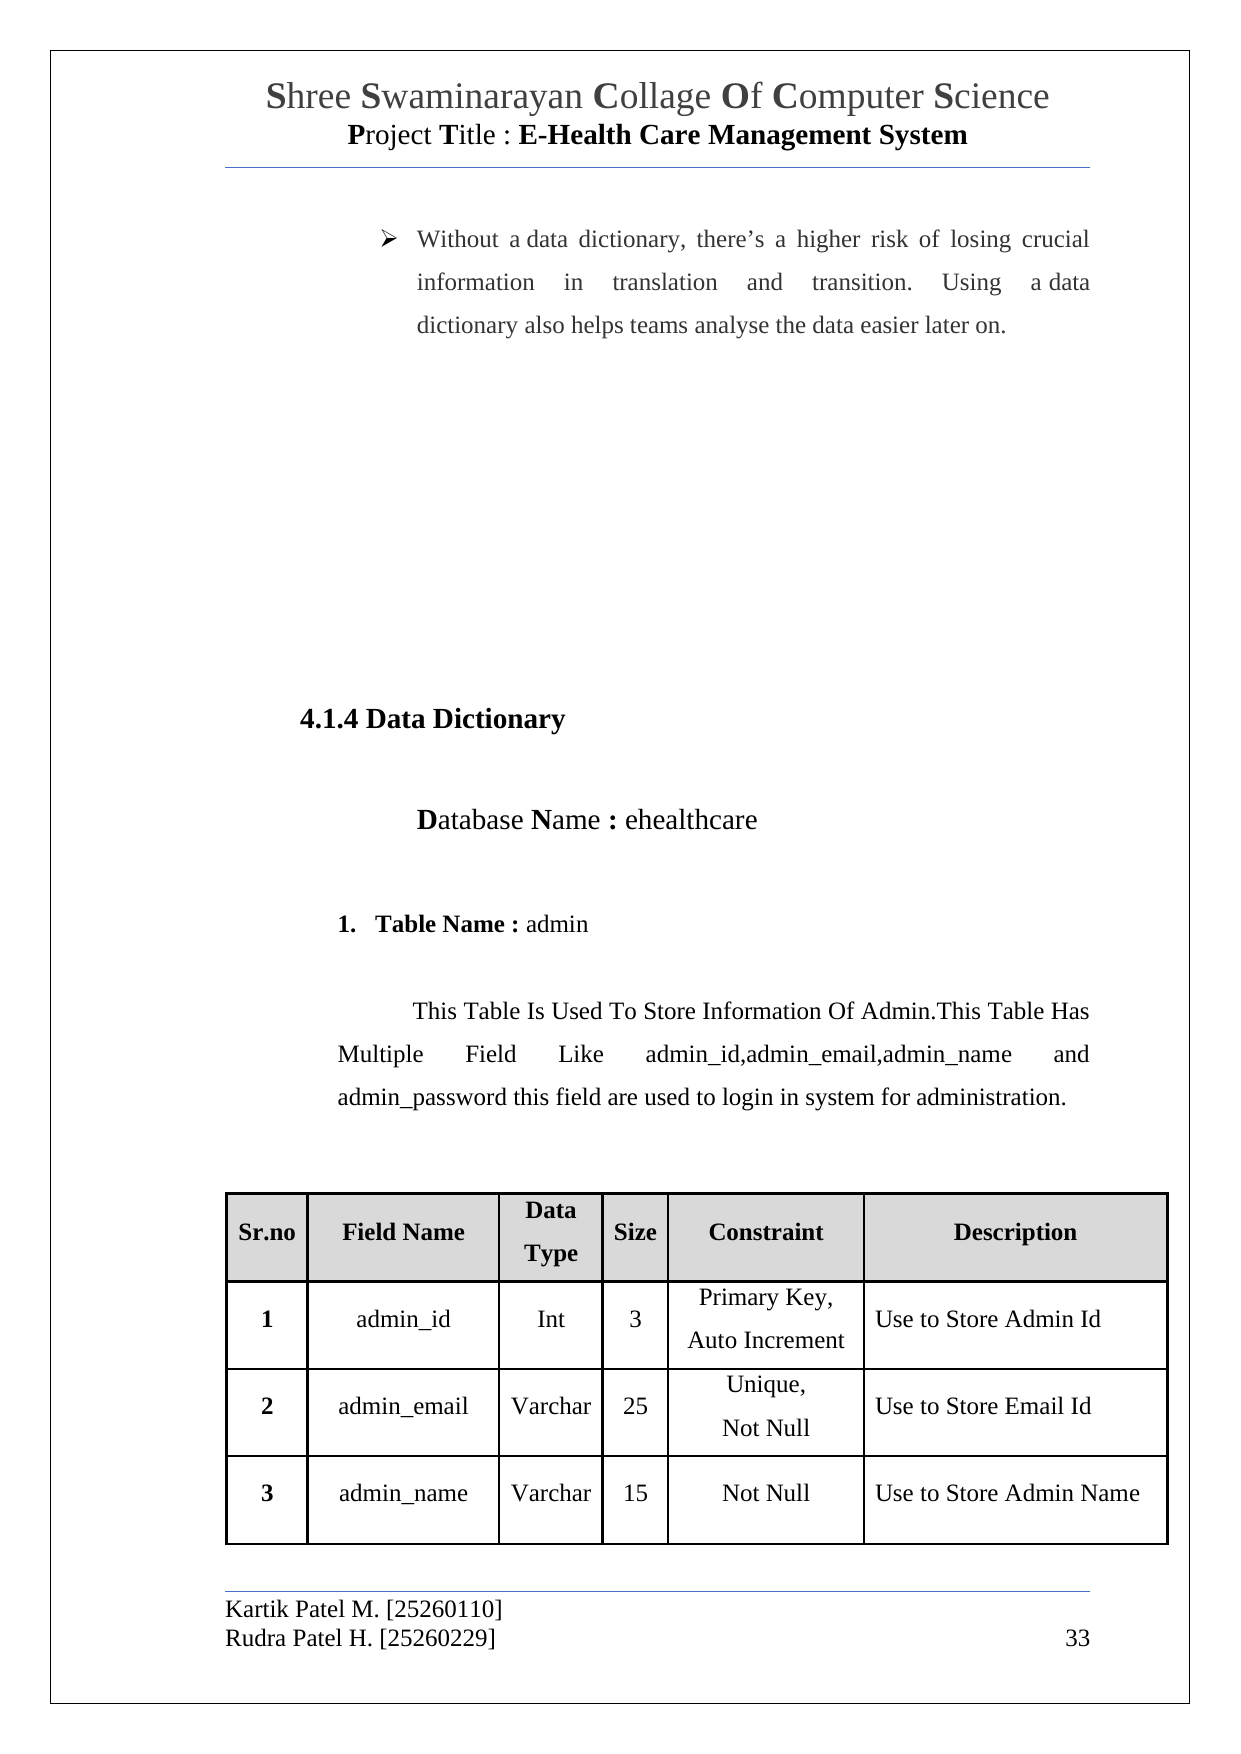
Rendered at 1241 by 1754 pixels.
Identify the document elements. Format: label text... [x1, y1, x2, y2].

table_header Size [604, 1195, 667, 1280]
table_cell 2 [228, 1370, 306, 1454]
list Database Name : ehealthcare [417, 802, 1090, 835]
table_cell admin_email [309, 1370, 498, 1454]
table_header Field Name [309, 1195, 498, 1280]
list Without a data dictionary, there’s a higher risk of losing crucial information in translation and transition. Using a data dictionary also helps teams analyse the data easier later on. [379, 224, 1090, 339]
table_cell 1 [228, 1283, 306, 1367]
table_cell Int [500, 1283, 601, 1367]
list Table Name : admin [337, 909, 1090, 938]
text 4.1.4 Data Dictionary [229, 701, 1090, 735]
table_cell admin_name [309, 1457, 498, 1542]
table_cell Varchar [500, 1457, 601, 1542]
table_cell 3 [228, 1457, 306, 1542]
table_cell 15 [604, 1457, 667, 1542]
table_cell Unique, Not Null [669, 1370, 863, 1454]
table_header Description [865, 1195, 1166, 1280]
table_cell 3 [604, 1283, 667, 1367]
table_cell admin_id [309, 1283, 498, 1367]
list This Table Is Used To Store Information Of Admin.This Table Has Multiple Field Like admin_id,admin_email,admin_name and admin_password this field are used to login in system for administration. [337, 996, 1090, 1111]
table_cell Use to Store Admin Id [865, 1283, 1166, 1367]
table_cell Use to Store Admin Name [865, 1457, 1166, 1542]
table_cell 25 [604, 1370, 667, 1454]
table_cell Primary Key, Auto Increment [669, 1283, 863, 1367]
table_cell Use to Store Email Id [865, 1370, 1166, 1454]
table_cell Varchar [500, 1370, 601, 1454]
table_header Sr.no [228, 1195, 306, 1280]
table_header Data Type [500, 1195, 601, 1280]
table_cell Not Null [669, 1457, 863, 1542]
table_header Constraint [669, 1195, 863, 1280]
